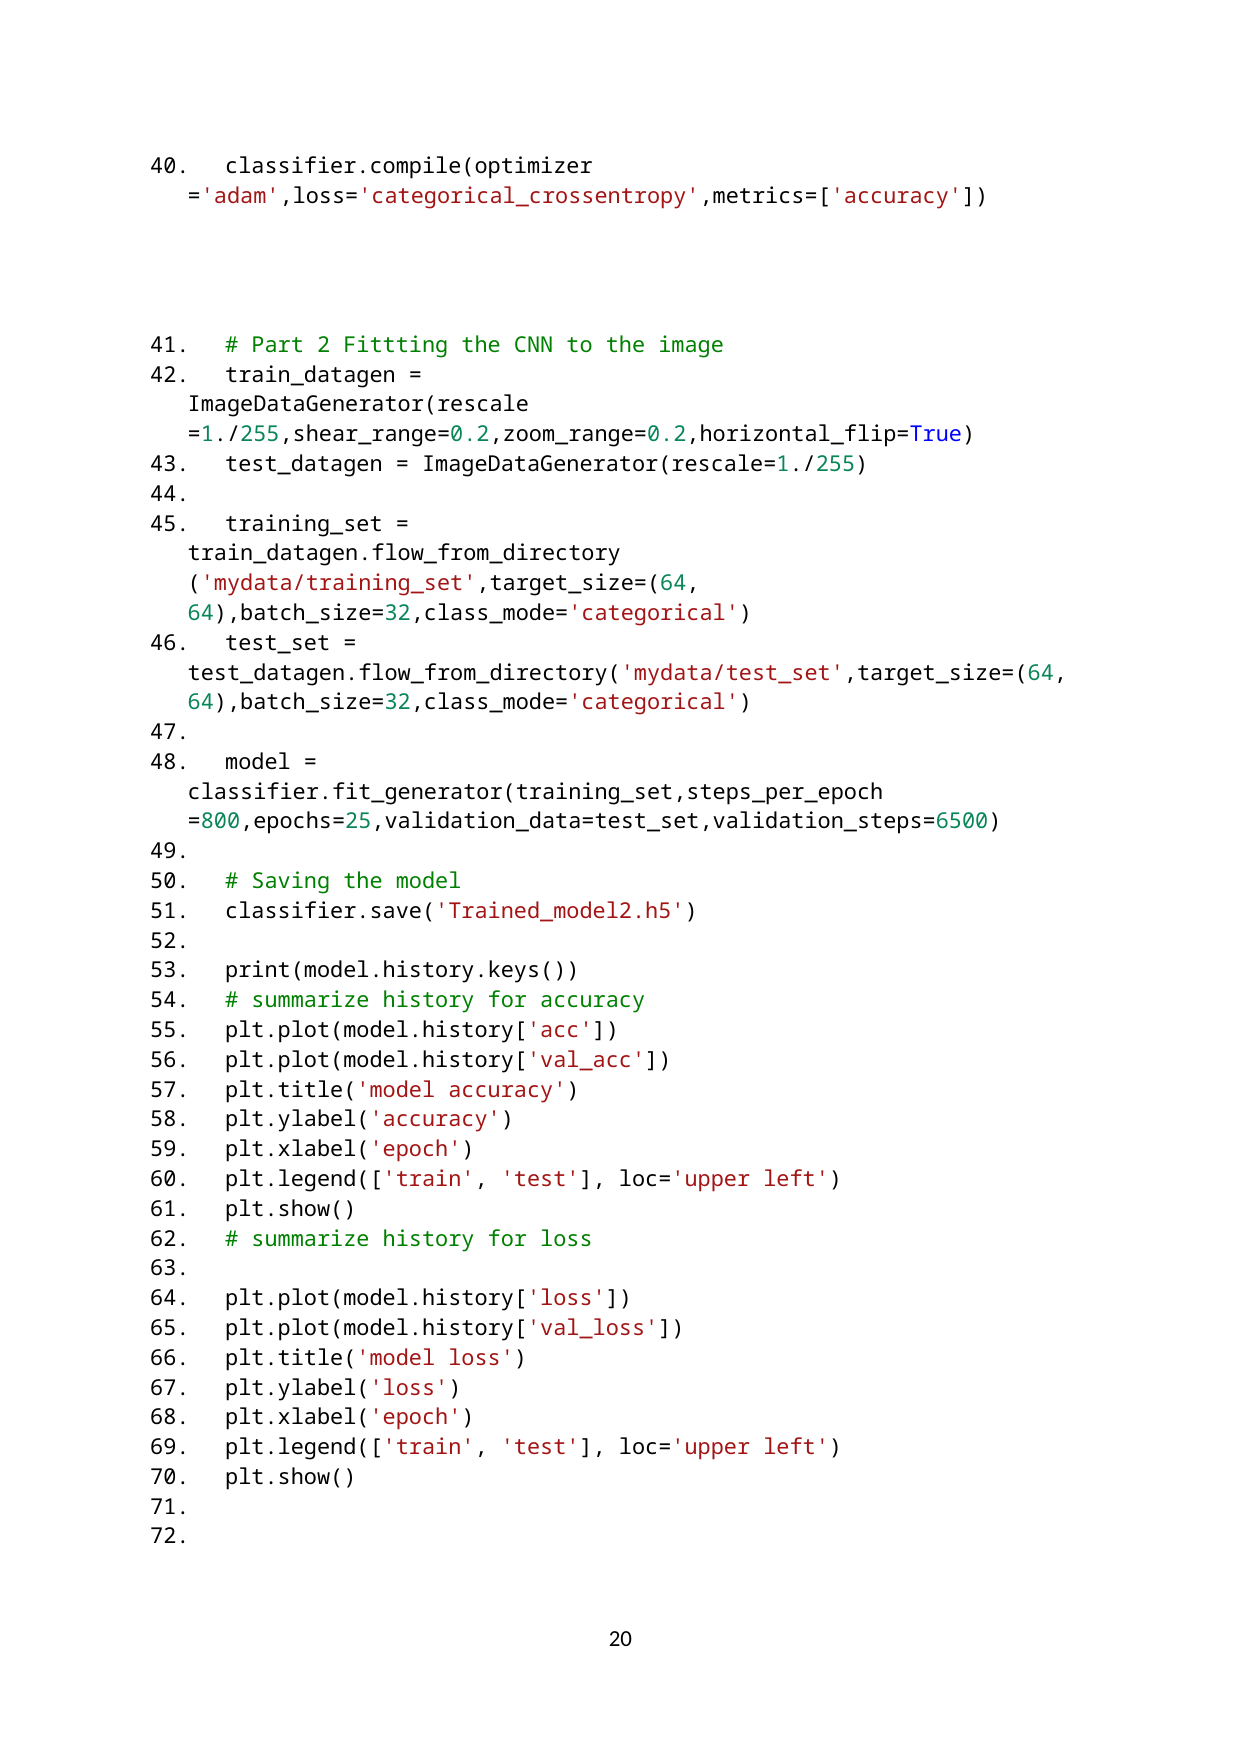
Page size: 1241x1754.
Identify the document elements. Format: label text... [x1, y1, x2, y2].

list plt.plot(model.history['loss']) [150, 1282, 1090, 1312]
list plt.legend(['train', 'test'], loc='upper left') [150, 1431, 1090, 1461]
list classifier.save('Trained_model2.h5') [150, 895, 1090, 924]
list plt.show() [150, 1461, 1090, 1491]
list # summarize history for loss [150, 1222, 1090, 1252]
list # summarize history for accuracy [150, 984, 1090, 1014]
list plt.ylabel('loss') [150, 1371, 1090, 1401]
list print(model.history.keys()) [150, 954, 1090, 984]
list plt.show() [150, 1193, 1090, 1222]
list plt.plot(model.history['val_acc']) [150, 1044, 1090, 1073]
list plt.title('model loss') [150, 1342, 1090, 1371]
list train_datagen = ImageDataGenerator(rescale=1./255,shear_range=0.2,zoom_range=0.2,horizontal_flip=True) [150, 358, 1090, 448]
list test_datagen = ImageDataGenerator(rescale=1./255) [150, 448, 1090, 478]
list model = classifier.fit_generator(training_set,steps_per_epoch=800,epochs=25,validation_data=test_set,validation_steps=6500) [150, 746, 1090, 835]
list # Saving the model [150, 865, 1090, 895]
list training_set = train_datagen.flow_from_directory('mydata/training_set',target_size=(64, 64),batch_size=32,class_mode='categorical') [150, 507, 1090, 627]
list plt.plot(model.history['acc']) [150, 1014, 1090, 1044]
list plt.legend(['train', 'test'], loc='upper left') [150, 1163, 1090, 1193]
list plt.xlabel('epoch') [150, 1133, 1090, 1163]
list plt.plot(model.history['val_loss']) [150, 1312, 1090, 1342]
list test_set = test_datagen.flow_from_directory('mydata/test_set',target_size=(64, 64),batch_size=32,class_mode='categorical') [150, 627, 1090, 716]
list classifier.compile(optimizer='adam',loss='categorical_crossentropy',metrics=['accuracy']) [150, 150, 1090, 209]
list plt.title('model accuracy') [150, 1073, 1090, 1103]
list # Part 2 Fittting the CNN to the image [150, 329, 1090, 358]
list plt.xlabel('epoch') [150, 1401, 1090, 1431]
list plt.ylabel('accuracy') [150, 1103, 1090, 1133]
